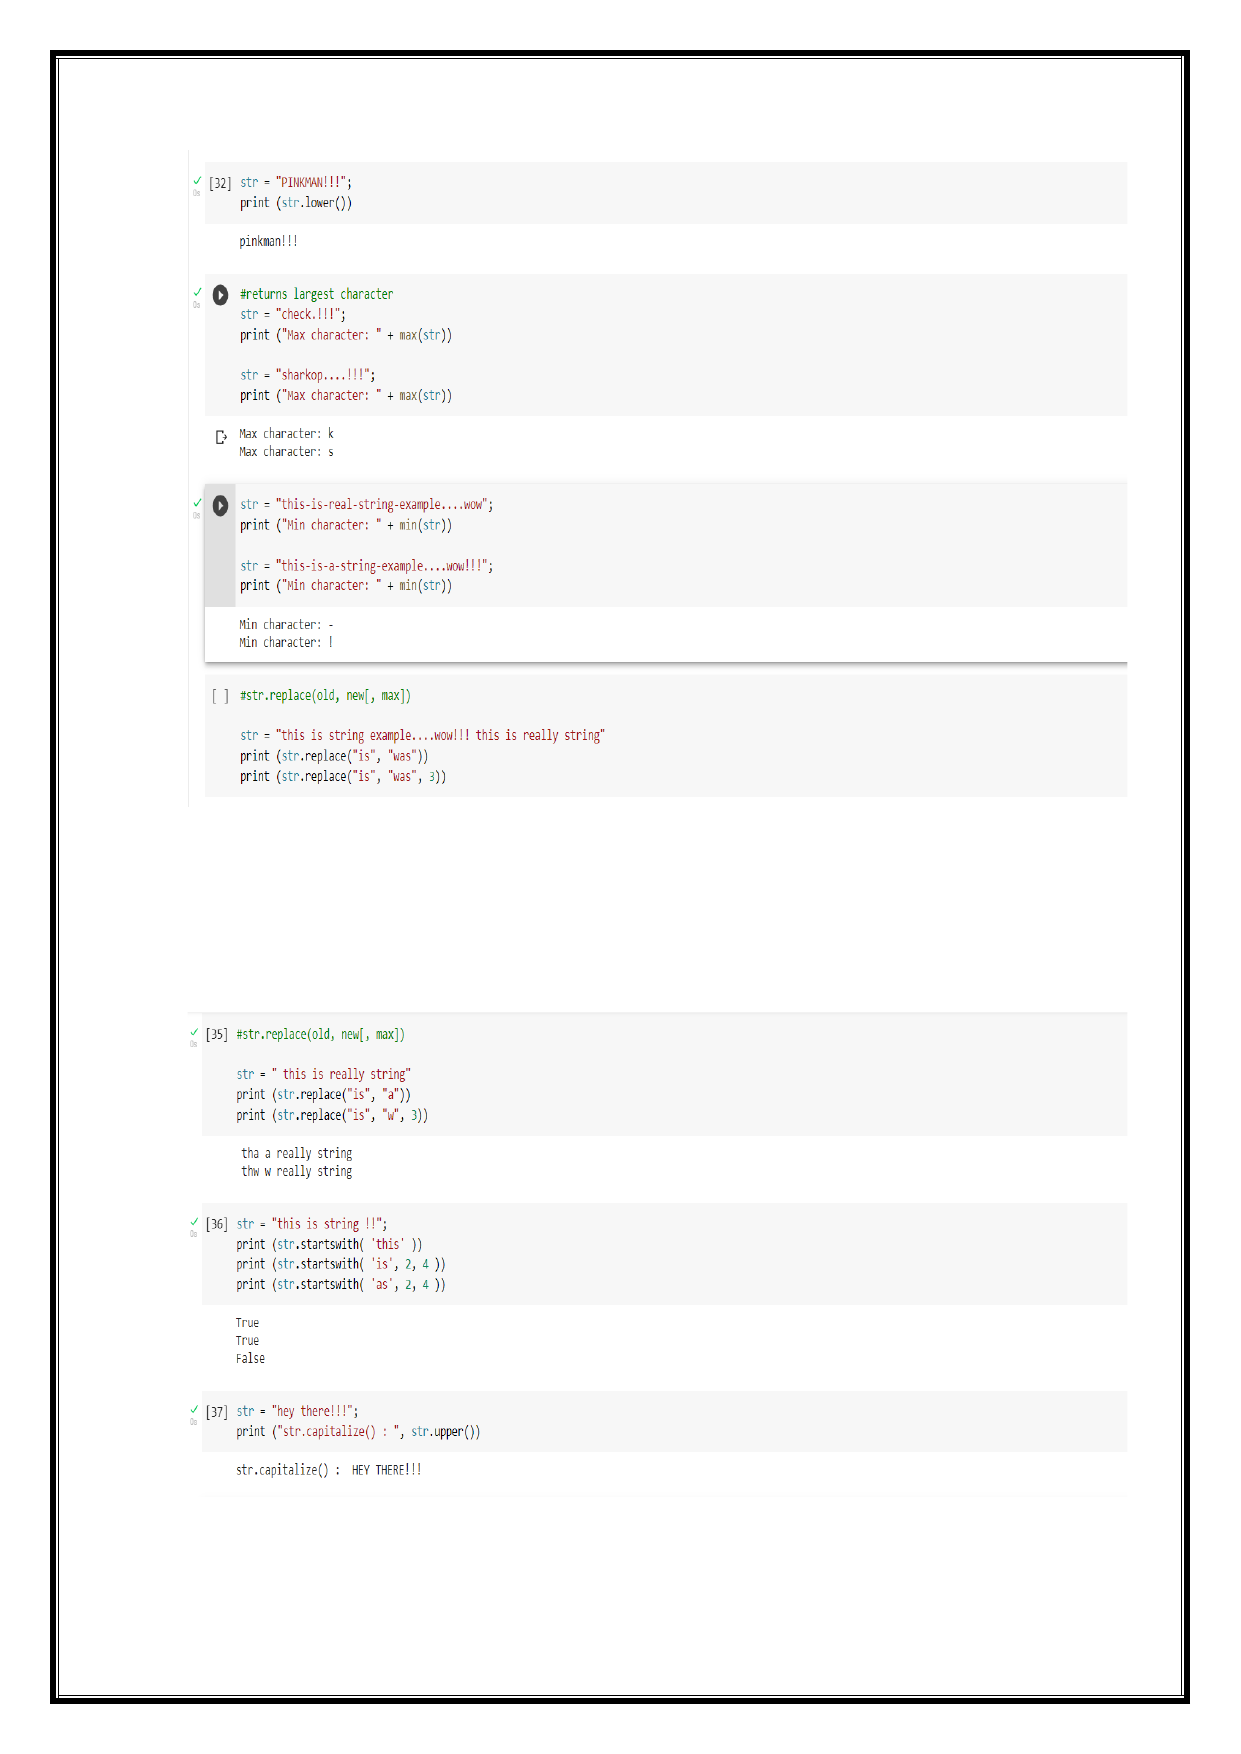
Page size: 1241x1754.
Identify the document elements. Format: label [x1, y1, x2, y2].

picture [187, 1012, 1128, 1497]
picture [187, 150, 1128, 807]
